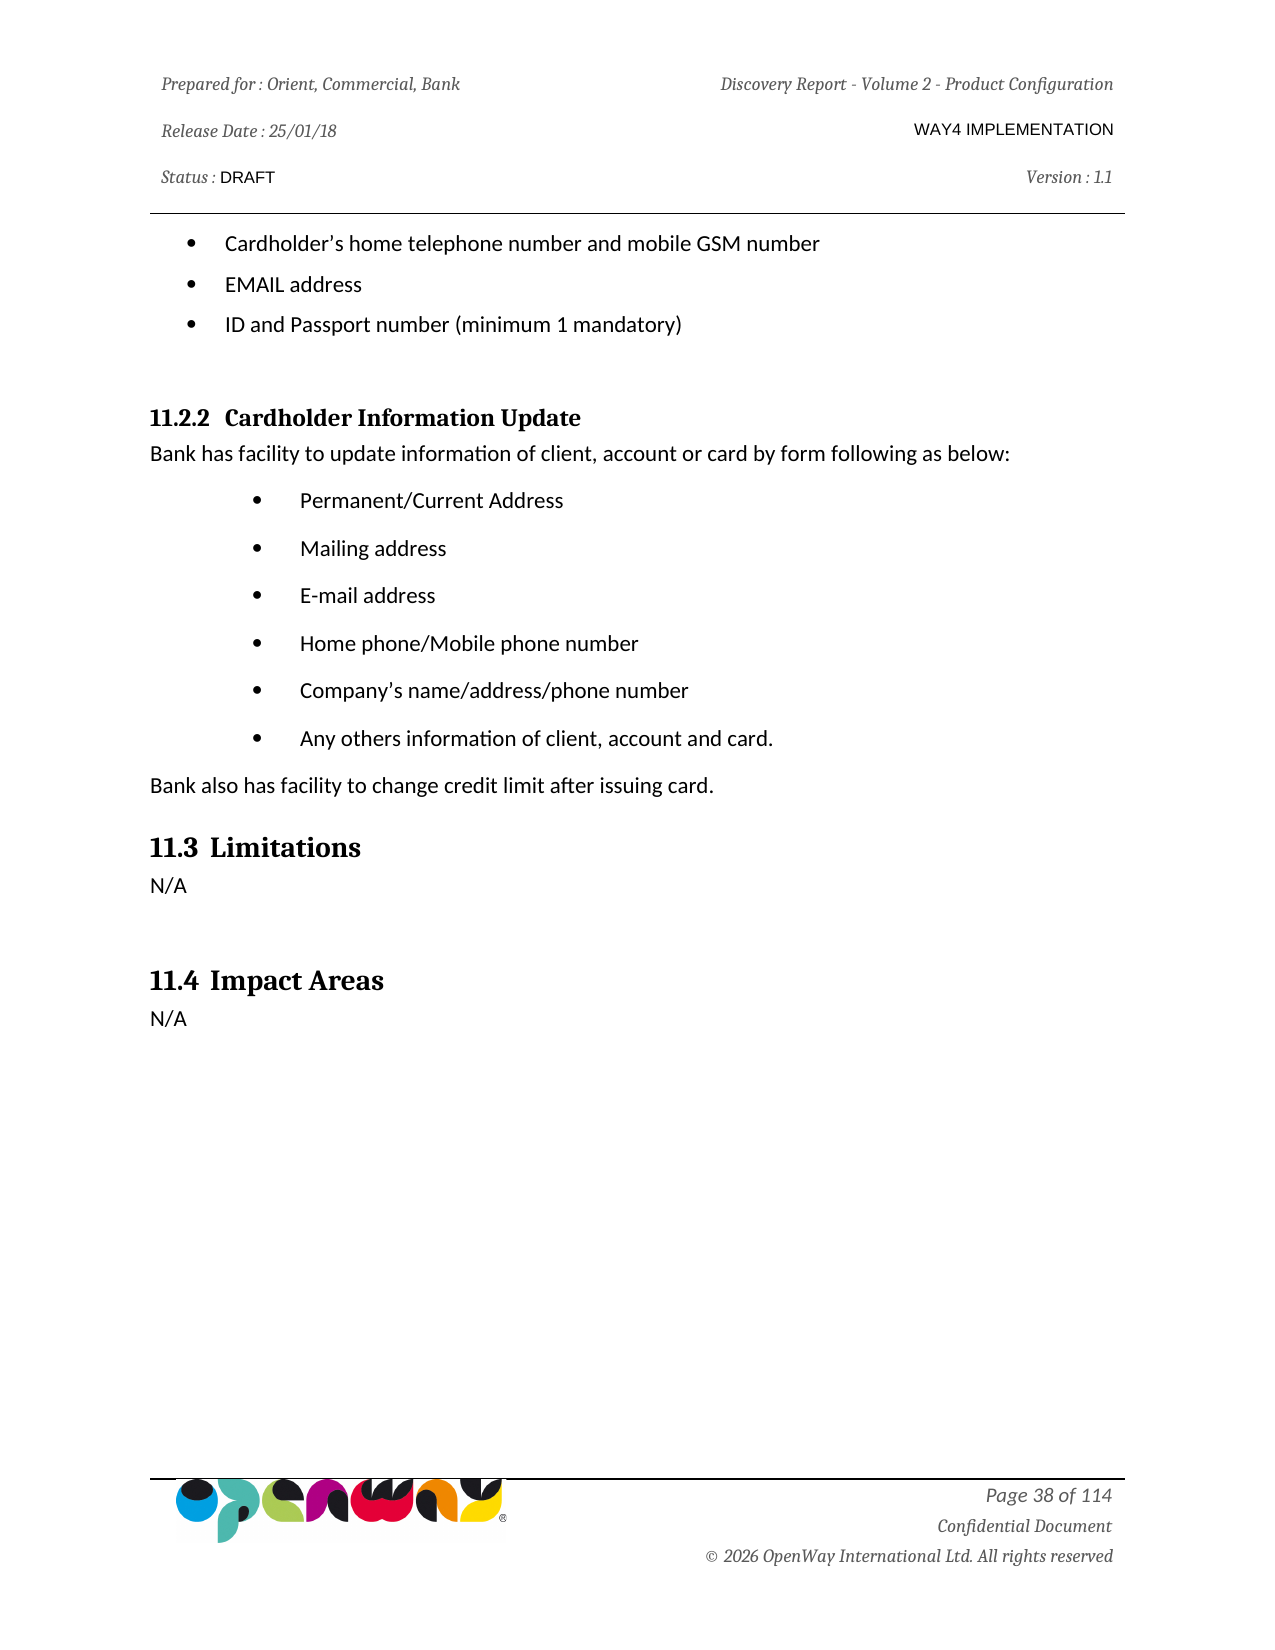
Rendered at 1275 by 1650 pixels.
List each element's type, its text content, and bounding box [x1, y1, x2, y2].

list Cardholder’s home telephone number and mobile GSM number [187, 229, 1125, 257]
list Company’s name/address/phone number [253, 676, 1125, 704]
picture [176, 1479, 507, 1543]
subtitle Cardholder Information Update [150, 404, 1125, 432]
list E-mail address [253, 581, 1125, 609]
list Permanent/Current Address [253, 486, 1125, 514]
list ID and Passport number (minimum 1 mandatory) [187, 310, 1125, 338]
text Bank has facility to update information of client, account or card by form following as below: [150, 439, 1125, 467]
list Mailing address [253, 534, 1125, 562]
list EMAIL address [187, 270, 1125, 298]
text N/A [150, 1004, 1125, 1032]
subtitle Impact Areas [150, 964, 1125, 998]
list Any others information of client, account and card. [253, 724, 1125, 752]
list Home phone/Mobile phone number [253, 629, 1125, 657]
text N/A [150, 871, 1125, 899]
text Bank also has facility to change credit limit after issuing card. [150, 771, 1125, 799]
subtitle Limitations [150, 831, 1125, 865]
